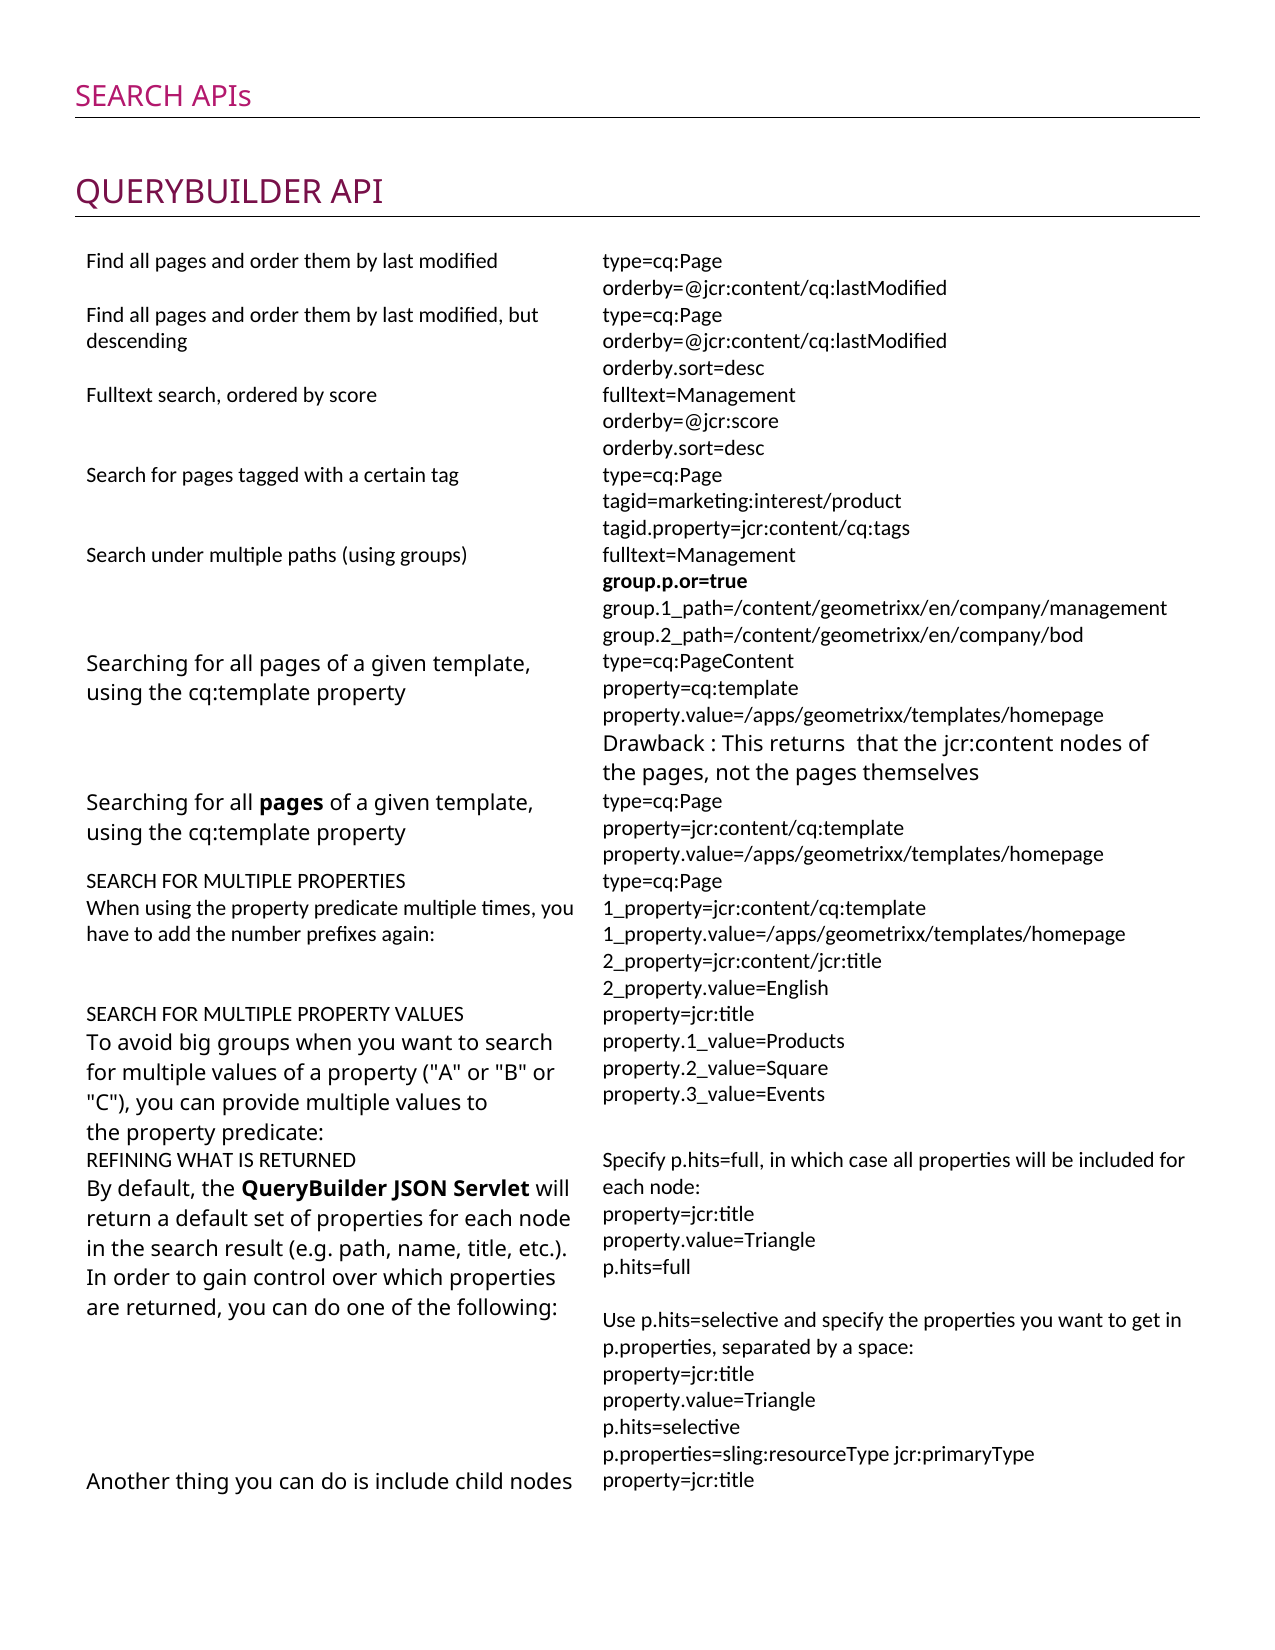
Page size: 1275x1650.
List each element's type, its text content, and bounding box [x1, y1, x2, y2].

table_cell SEARCH FOR MULTIPLE PROPERTY VALUES To avoid big groups when you want to search for multiple values of a property ("A" or "B" or "C"), you can provide multiple values to the property predicate: [75, 1001, 591, 1146]
table_cell type=cq:Page orderby=@jcr:content/cq:lastModified orderby.sort=desc [591, 301, 1199, 381]
table_cell fulltext=Management orderby=@jcr:score orderby.sort=desc [591, 381, 1199, 461]
table_cell fulltext=Management group.p.or=true group.1_path=/content/geometrixx/en/company/management group.2_path=/content/geometrixx/en/company/bod [591, 541, 1199, 648]
table_cell Specify p.hits=full, in which case all properties will be included for each node: property=jcr:title property.value=Triangle p.hits=full Use p.hits=selective and specify the properties you want to get in p.properties, separated by a space: property=jcr:title property.value=Triangle p.hits=selective p.properties=sling:resourceType jcr:primaryType [591, 1146, 1199, 1466]
table_cell type=cq:PageContent property=cq:template property.value=/apps/geometrixx/templates/homepage Drawback : This returns that the jcr:content nodes of the pages, not the pages themselves [591, 648, 1199, 787]
table_cell Find all pages and order them by last modified, but descending [75, 301, 591, 381]
table_cell Fulltext search, ordered by score [75, 381, 591, 461]
table_cell Searching for all pages of a given template, using the cq:template property [75, 648, 591, 787]
subtitle QUERYBUILDER API [75, 168, 1200, 216]
table_cell REFINING WHAT IS RETURNED By default, the QueryBuilder JSON Servlet will return a default set of properties for each node in the search result (e.g. path, name, title, etc.). In order to gain control over which properties are returned, you can do one of the following: [75, 1146, 591, 1466]
table_cell Search for pages tagged with a certain tag [75, 461, 591, 541]
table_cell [591, 1466, 1199, 1496]
table_cell type=cq:Page property=jcr:content/cq:template property.value=/apps/geometrixx/templates/homepage [591, 787, 1199, 867]
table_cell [75, 1466, 591, 1496]
table_cell type=cq:Page tagid=marketing:interest/product tagid.property=jcr:content/cq:tags [591, 461, 1199, 541]
table_cell Searching for all pages of a given template, using the cq:template property [75, 787, 591, 867]
table_cell SEARCH FOR MULTIPLE PROPERTIES When using the property predicate multiple times, you have to add the number prefixes again: [75, 867, 591, 1001]
subtitle SEARCH APIs [75, 75, 1200, 117]
table_cell type=cq:Page 1_property=jcr:content/cq:template 1_property.value=/apps/geometrixx/templates/homepage 2_property=jcr:content/jcr:title 2_property.value=English [591, 867, 1199, 1001]
table_cell Search under multiple paths (using groups) [75, 541, 591, 648]
table_header Find all pages and order them by last modified [75, 248, 591, 301]
table_header type=cq:Page orderby=@jcr:content/cq:lastModified [591, 248, 1199, 301]
table_cell property=jcr:title property.1_value=Products property.2_value=Square property.3_value=Events [591, 1001, 1199, 1146]
